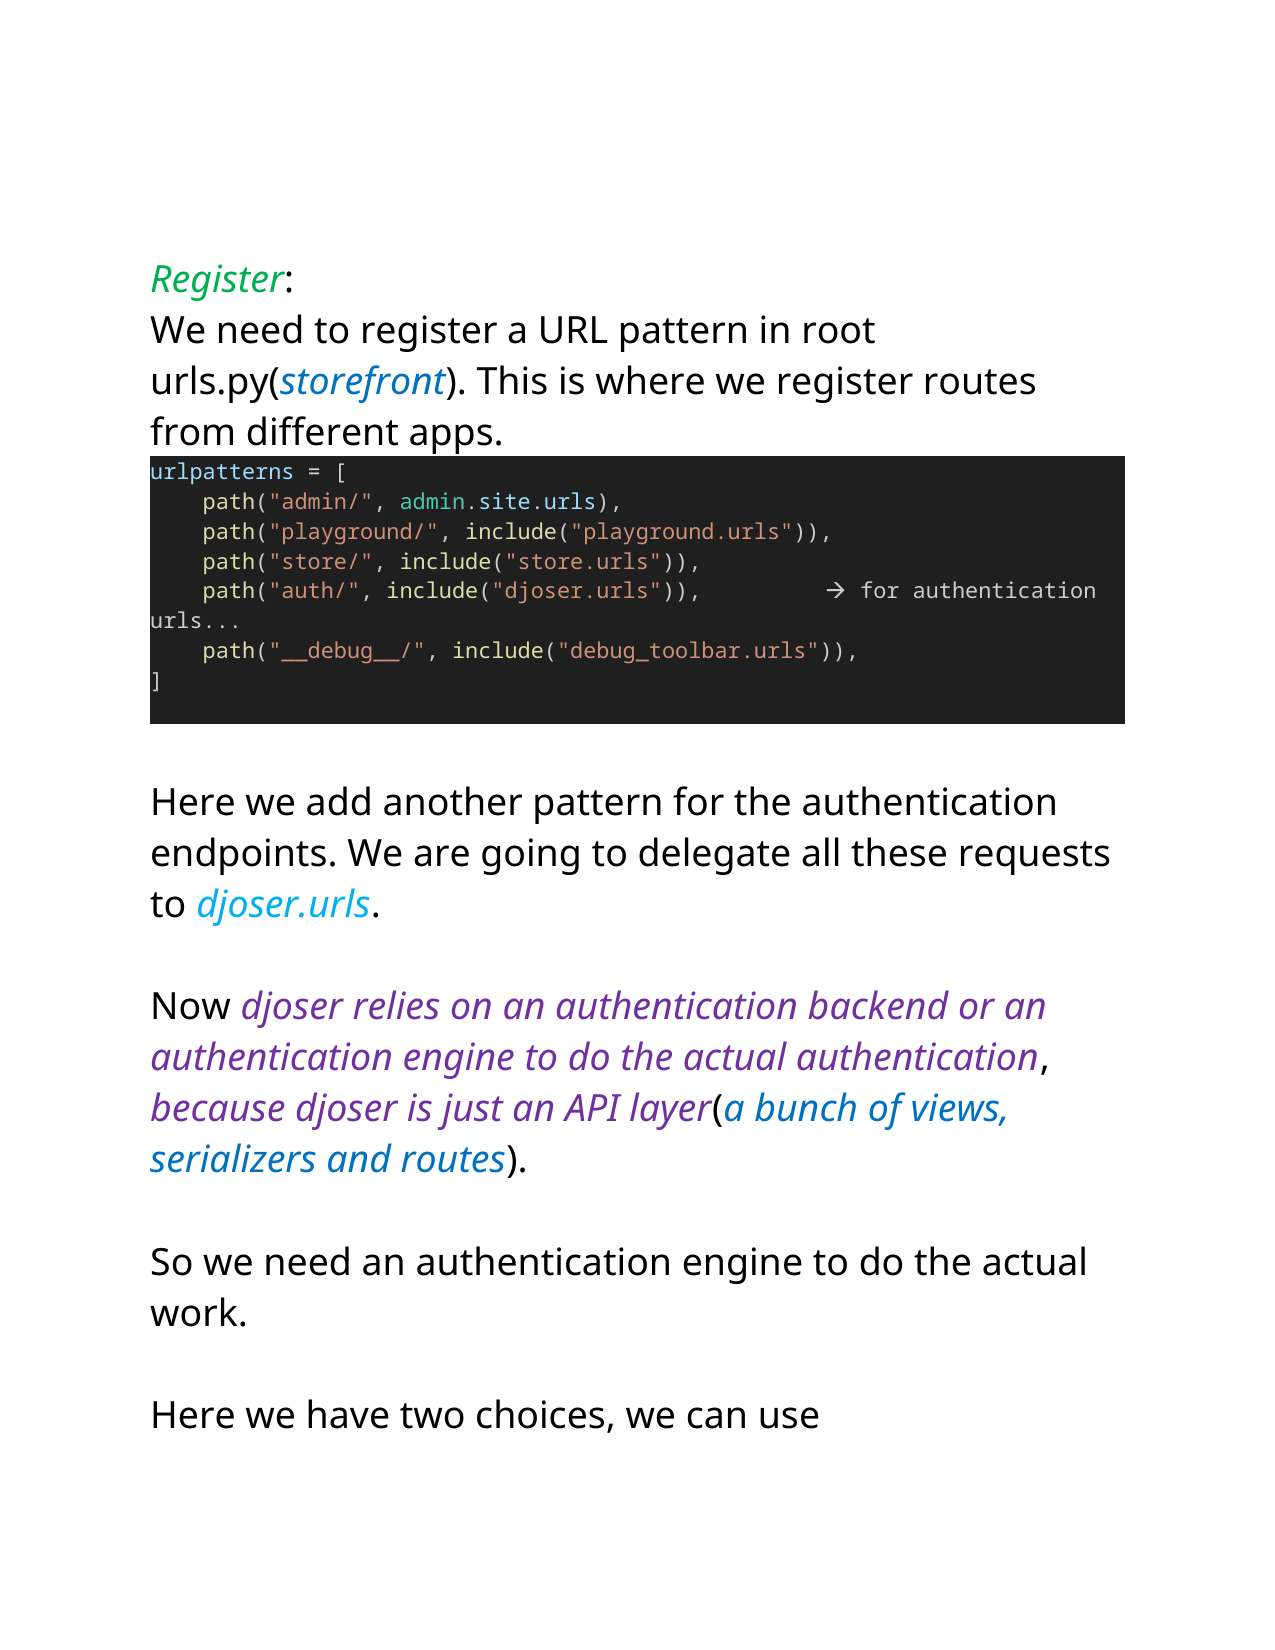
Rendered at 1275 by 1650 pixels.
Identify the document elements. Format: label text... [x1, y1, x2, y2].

text path("auth/", include("djoser.urls")), for authentication urls... [150, 575, 1125, 635]
text path("admin/", admin.site.urls), [150, 486, 1125, 516]
text path("store/", include("store.urls")), [150, 546, 1125, 575]
text We need to register a URL pattern in root urls.py(storefront). This is where we register routes from different apps. [150, 303, 1125, 456]
text Now djoser relies on an authentication backend or an authentication engine to do the actual authentication, because djoser is just an API layer(a bunch of views, serializers and routes). [150, 979, 1125, 1184]
text Here we add another pattern for the authentication endpoints. We are going to delegate all these requests to djoser.urls. [150, 775, 1125, 928]
text ] [150, 665, 1125, 694]
text path("playground/", include("playground.urls")), [150, 516, 1125, 546]
text path("__debug__/", include("debug_toolbar.urls")), [150, 635, 1125, 665]
text So we need an authentication engine to do the actual work. [150, 1235, 1125, 1337]
text urlpatterns = [ [150, 456, 1125, 486]
text Here we have two choices, we can use [150, 1388, 1125, 1439]
text Register: [150, 252, 1125, 303]
